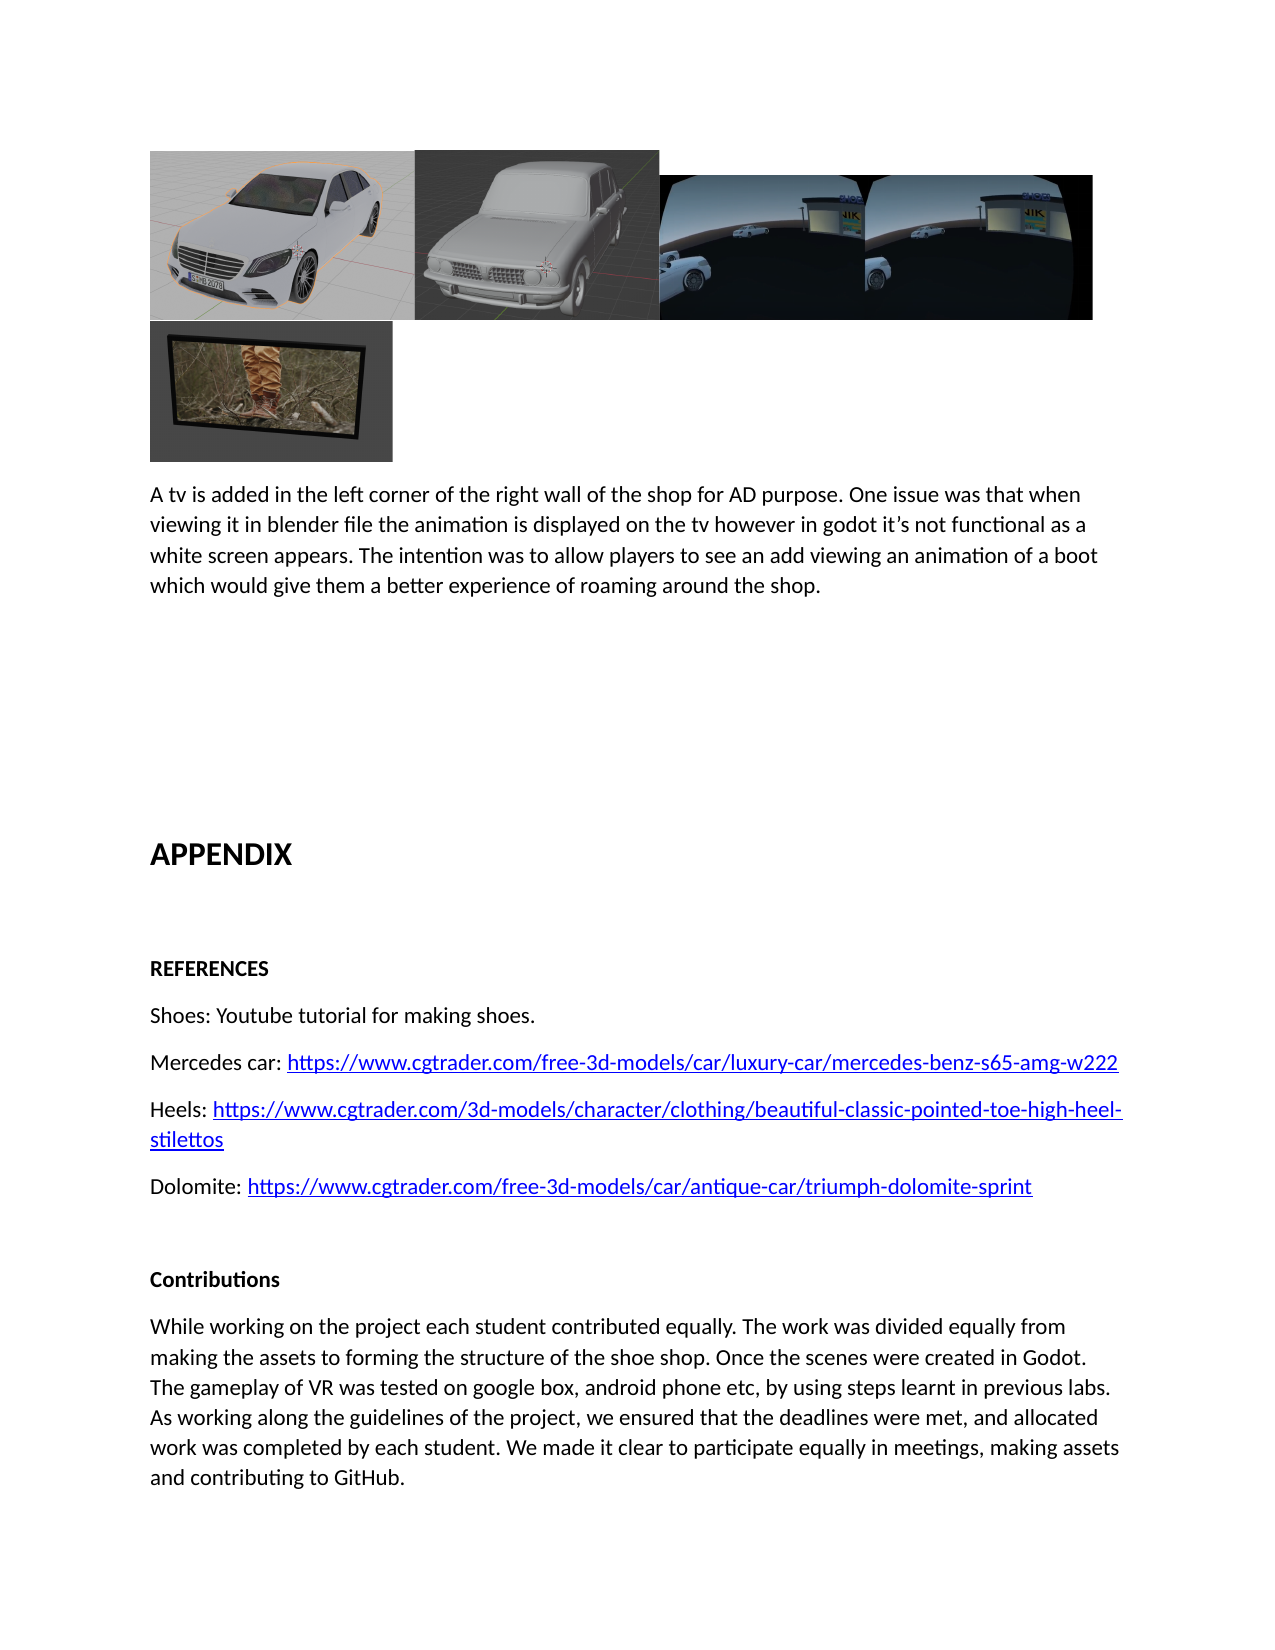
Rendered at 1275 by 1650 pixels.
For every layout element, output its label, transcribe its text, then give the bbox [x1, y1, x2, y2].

text While working on the project each student contributed equally. The work was divided equally from making the assets to forming the structure of the shoe shop. Once the scenes were created in Godot. The gameplay of VR was tested on google box, android phone etc, by using steps learnt in previous labs. As working along the guidelines of the project, we ensured that the deadlines were met, and allocated work was completed by each student. We made it clear to participate equally in meetings, making assets and contributing to GitHub. [150, 1312, 1125, 1492]
picture [150, 321, 393, 462]
text Dolomite: https://www.cgtrader.com/free-3d-models/car/antique-car/triumph-dolomite-sprint [150, 1172, 1125, 1200]
picture [150, 150, 1093, 320]
text Shoes: Youtube tutorial for making shoes. [150, 1001, 1125, 1029]
text Mercedes car: https://www.cgtrader.com/free-3d-models/car/luxury-car/mercedes-benz-s65-amg-w222 [150, 1048, 1125, 1076]
text APPENDIX [150, 833, 1125, 874]
text A tv is added in the left corner of the right wall of the shop for AD purpose. One issue was that when viewing it in blender file the animation is displayed on the tv however in godot it’s not functional as a white screen appears. The intention was to allow players to see an add viewing an animation of a boot which would give them a better experience of roaming around the shop. [150, 480, 1125, 599]
text Heels: https://www.cgtrader.com/3d-models/character/clothing/beautiful-classic-pointed-toe-high-heel-stilettos [150, 1095, 1125, 1153]
text REFERENCES [150, 954, 1125, 982]
text Contributions [150, 1266, 1125, 1294]
